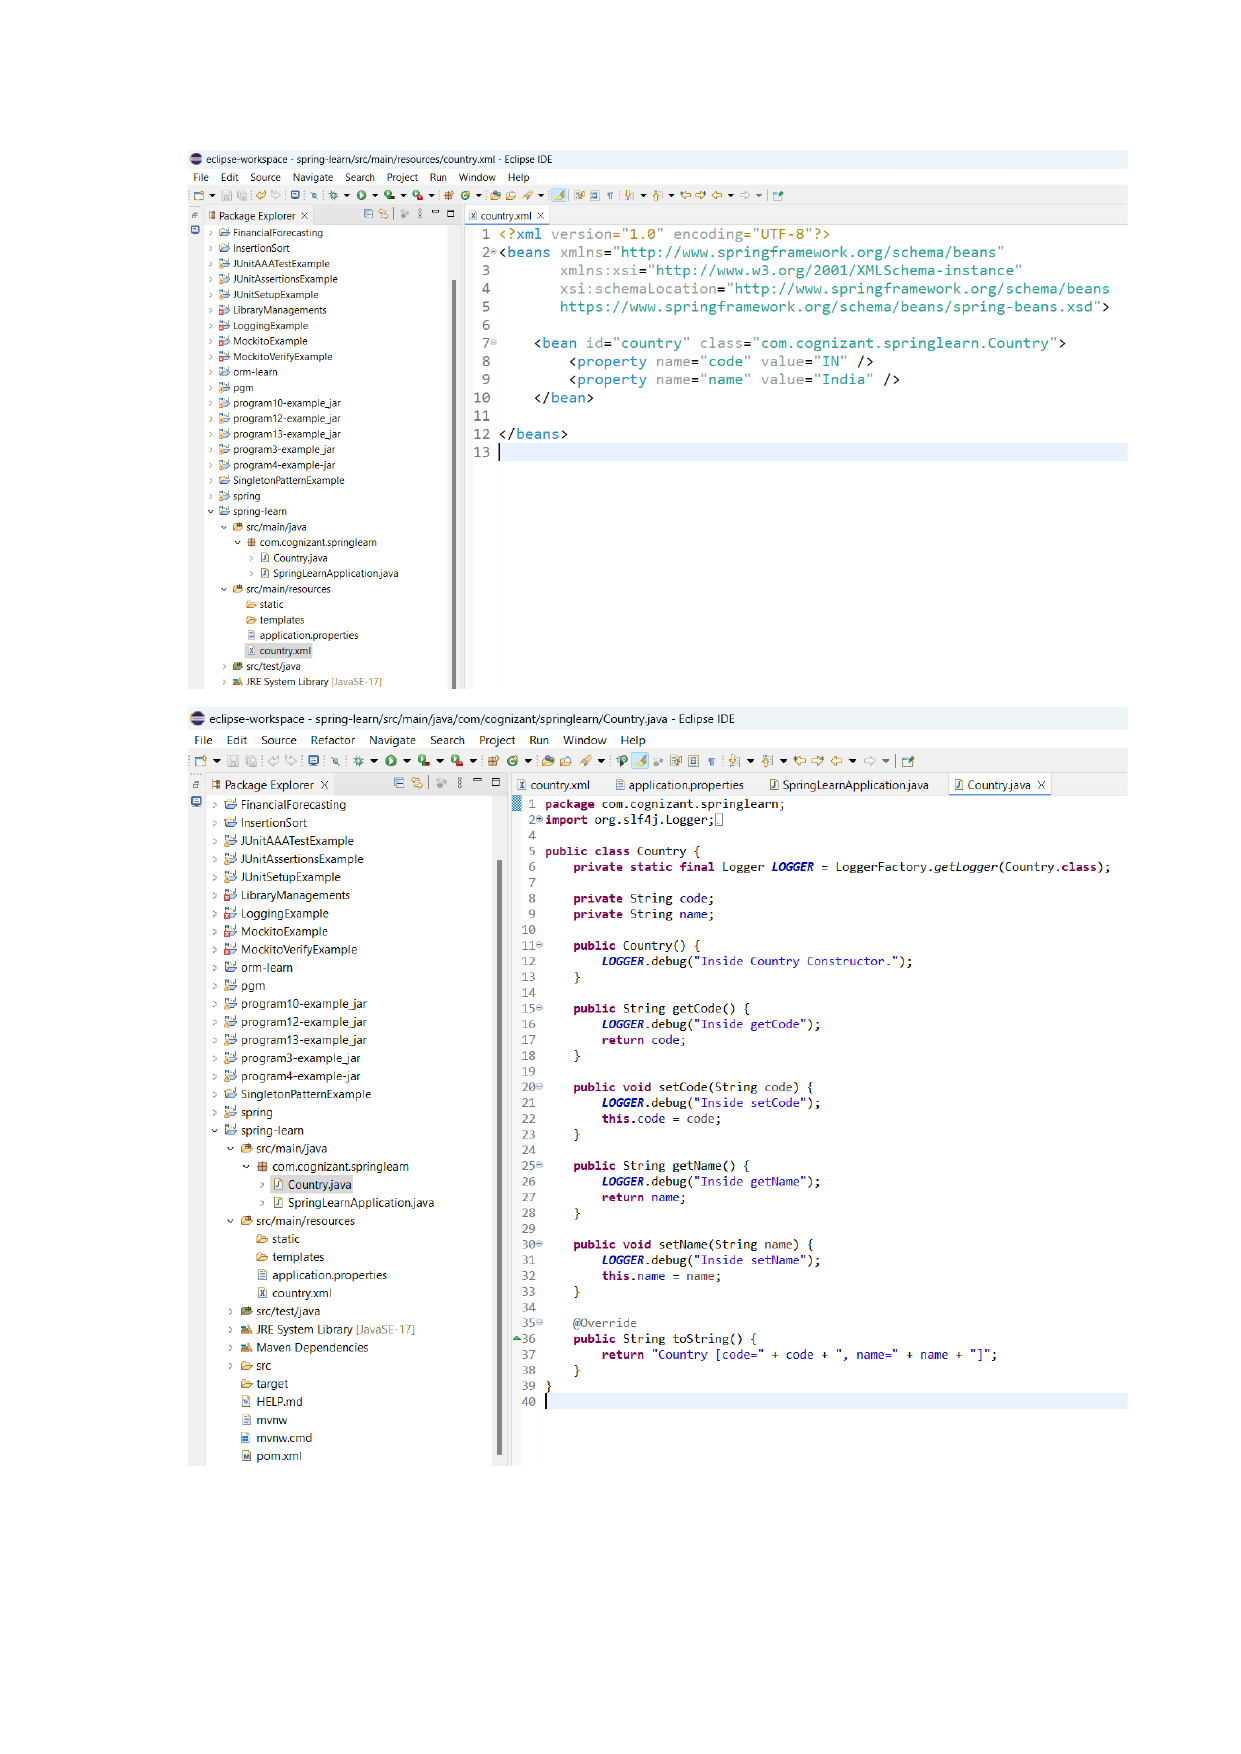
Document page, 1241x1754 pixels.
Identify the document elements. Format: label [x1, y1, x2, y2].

picture [187, 707, 1128, 1466]
picture [187, 150, 1128, 689]
